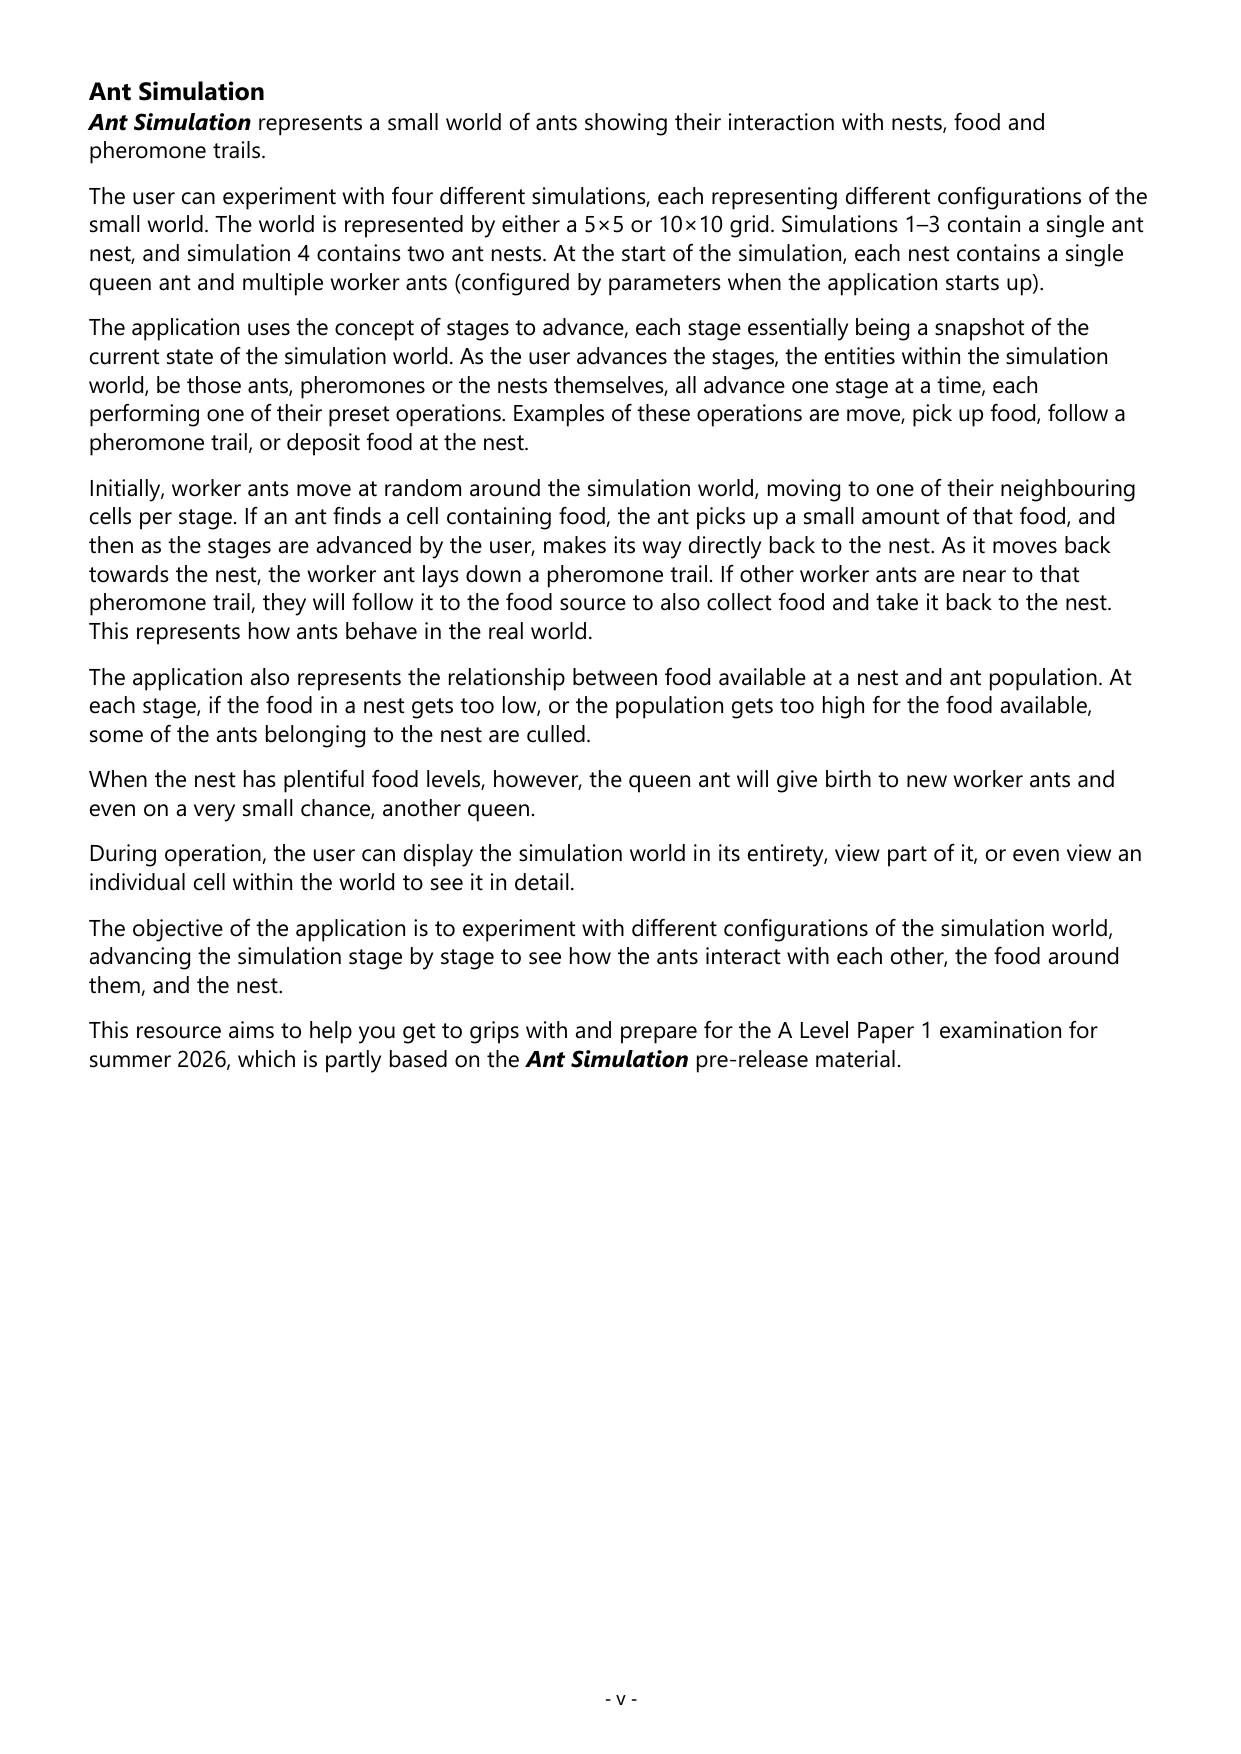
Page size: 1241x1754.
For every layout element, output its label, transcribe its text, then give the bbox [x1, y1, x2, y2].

text Ant Simulation represents a small world of ants showing their interaction with nests, food and pheromone trails. [89, 107, 1152, 164]
text The objective of the application is to experiment with different configurations of the simulation world, advancing the simulation stage by stage to see how the ants interact with each other, the food around them, and the nest. [89, 913, 1152, 999]
text The application also represents the relationship between food available at a nest and ant population. At each stage, if the food in a nest gets too low, or the population gets too high for the food available, some of the ants belonging to the nest are culled. [89, 662, 1152, 748]
text Initially, worker ants move at random around the simulation world, moving to one of their neighbouring cells per stage. If an ant finds a cell containing food, the ant picks up a small amount of that food, and then as the stages are advanced by the user, makes its way directly back to the nest. As it moves back towards the nest, the worker ant lays down a pheromone trail. If other worker ants are near to that pheromone trail, they will follow it to the food source to also collect food and take it back to the nest. This represents how ants behave in the real world. [89, 473, 1152, 645]
text The user can experiment with four different simulations, each representing different configurations of the small world. The world is represented by either a 5×5 or 10×10 grid. Simulations 1–3 contain a single ant nest, and simulation 4 contains two ant nests. At the start of the simulation, each nest contains a single queen ant and multiple worker ants (configured by parameters when the application starts up). [89, 181, 1152, 296]
text When the nest has plentiful food levels, however, the queen ant will give birth to new worker ants and even on a very small chance, another queen. [89, 765, 1152, 822]
text The application uses the concept of stages to advance, each stage essentially being a snapshot of the current state of the simulation world. As the user advances the stages, the entities within the simulation world, be those ants, pheromones or the nests themselves, all advance one stage at a time, each performing one of their preset operations. Examples of these operations are move, pick up food, follow a pheromone trail, or deposit food at the nest. [89, 313, 1152, 456]
text Ant Simulation [89, 74, 1152, 107]
text This resource aims to help you get to grips with and prepare for the A Level Paper 1 examination for summer 2026, which is partly based on the Ant Simulation pre-release material. [89, 1016, 1152, 1073]
text During operation, the user can display the simulation world in its entirety, view part of it, or even view an individual cell within the world to see it in detail. [89, 839, 1152, 896]
